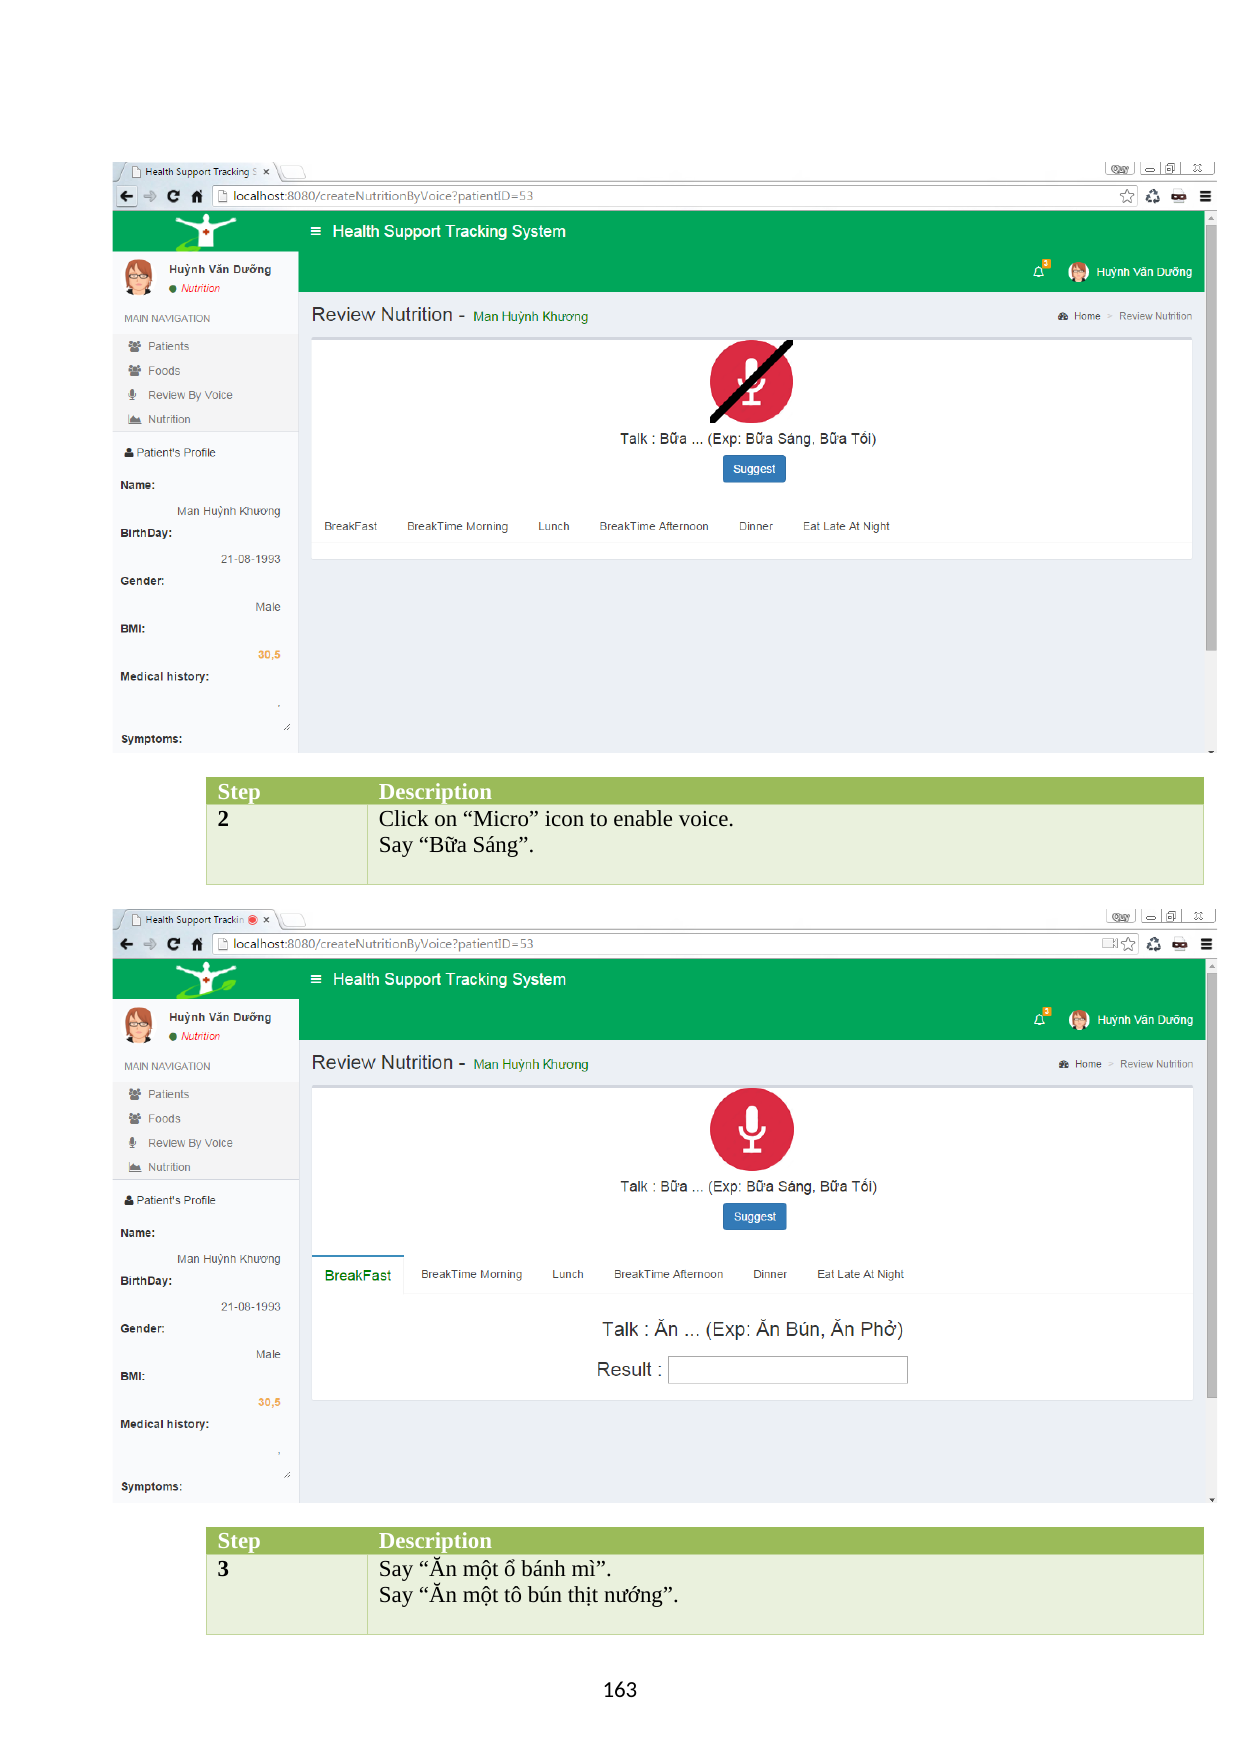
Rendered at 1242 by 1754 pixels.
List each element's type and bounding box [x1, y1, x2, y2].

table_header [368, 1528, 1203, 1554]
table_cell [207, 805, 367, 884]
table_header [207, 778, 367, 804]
picture [112, 909, 1218, 1503]
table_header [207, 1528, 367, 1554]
picture [112, 162, 1217, 753]
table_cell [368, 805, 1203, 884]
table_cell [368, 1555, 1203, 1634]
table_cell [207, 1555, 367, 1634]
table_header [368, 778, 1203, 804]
